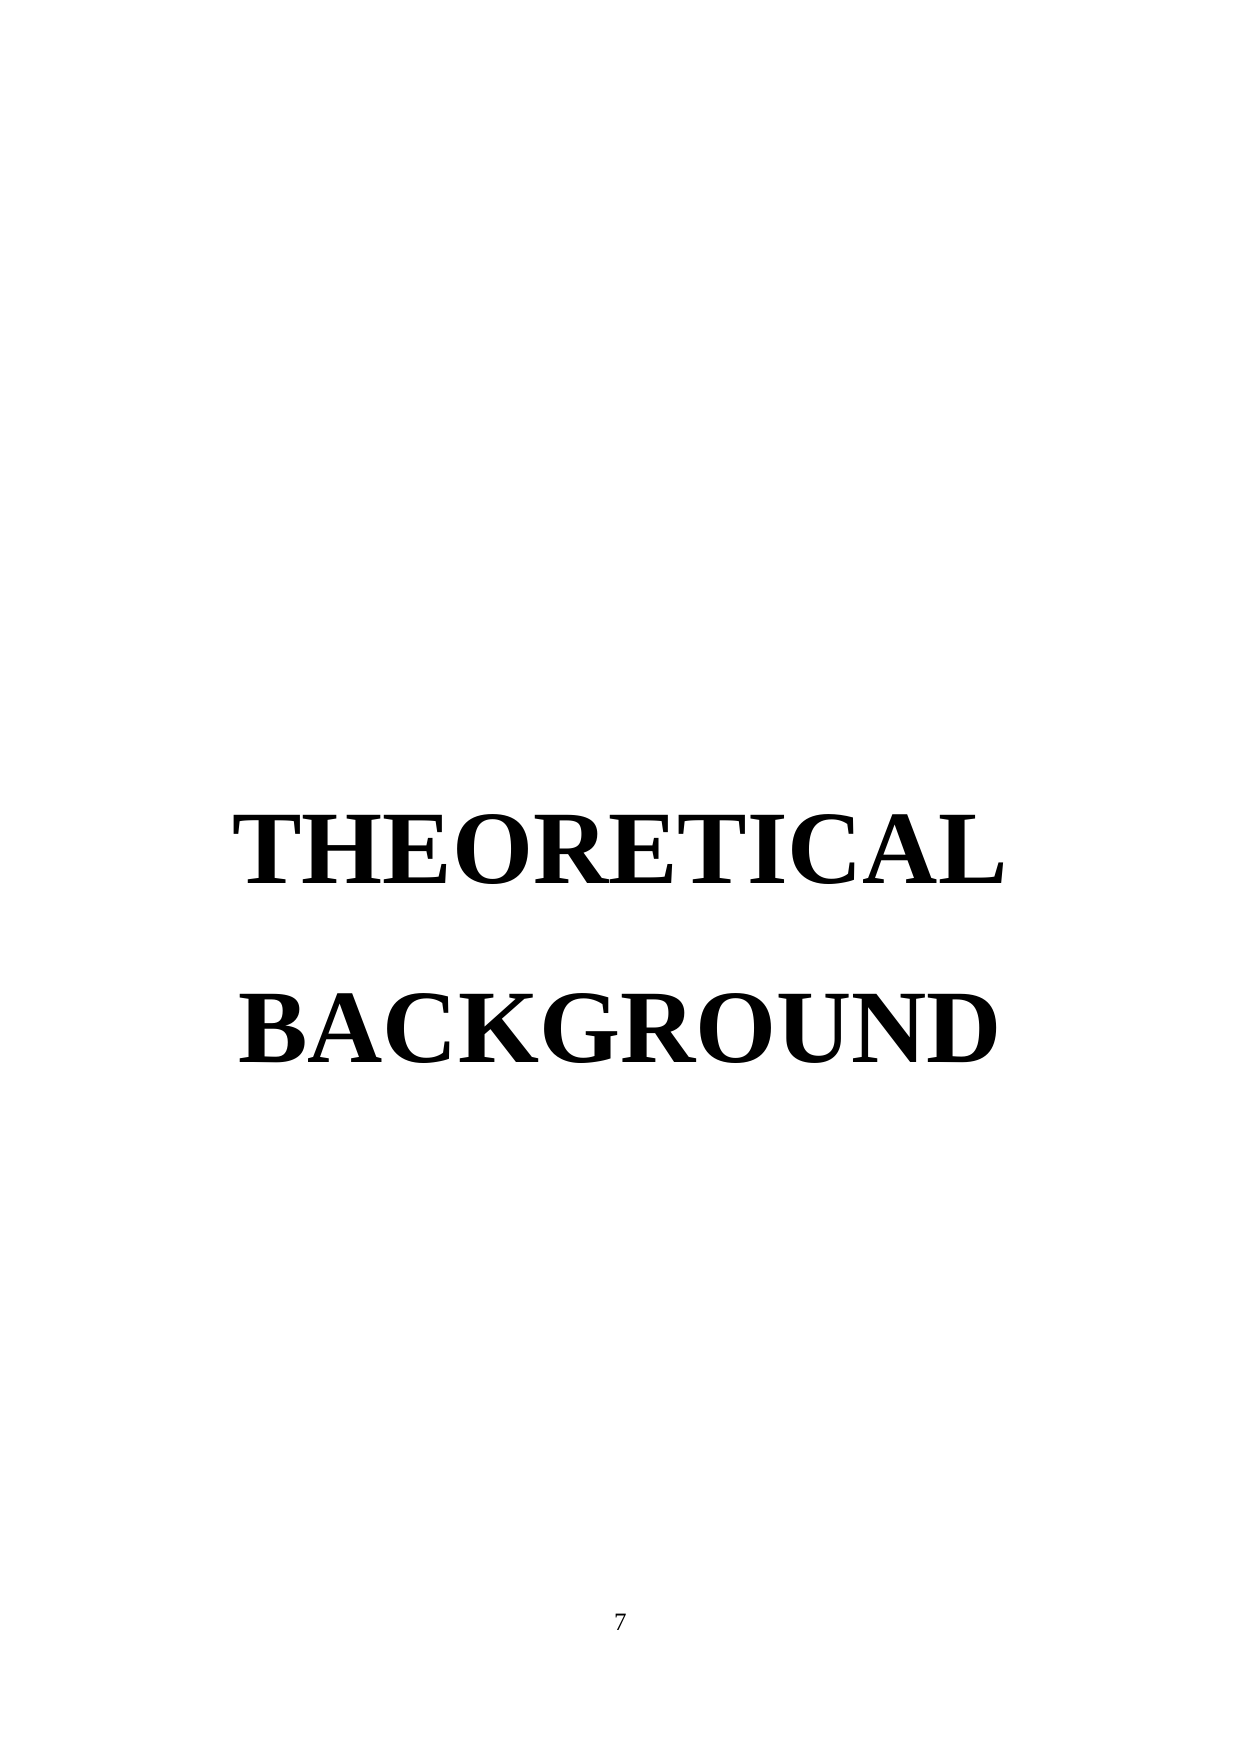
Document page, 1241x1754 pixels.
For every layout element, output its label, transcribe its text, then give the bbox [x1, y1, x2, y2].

text THEORETICAL BACKGROUND [118, 786, 1122, 1085]
